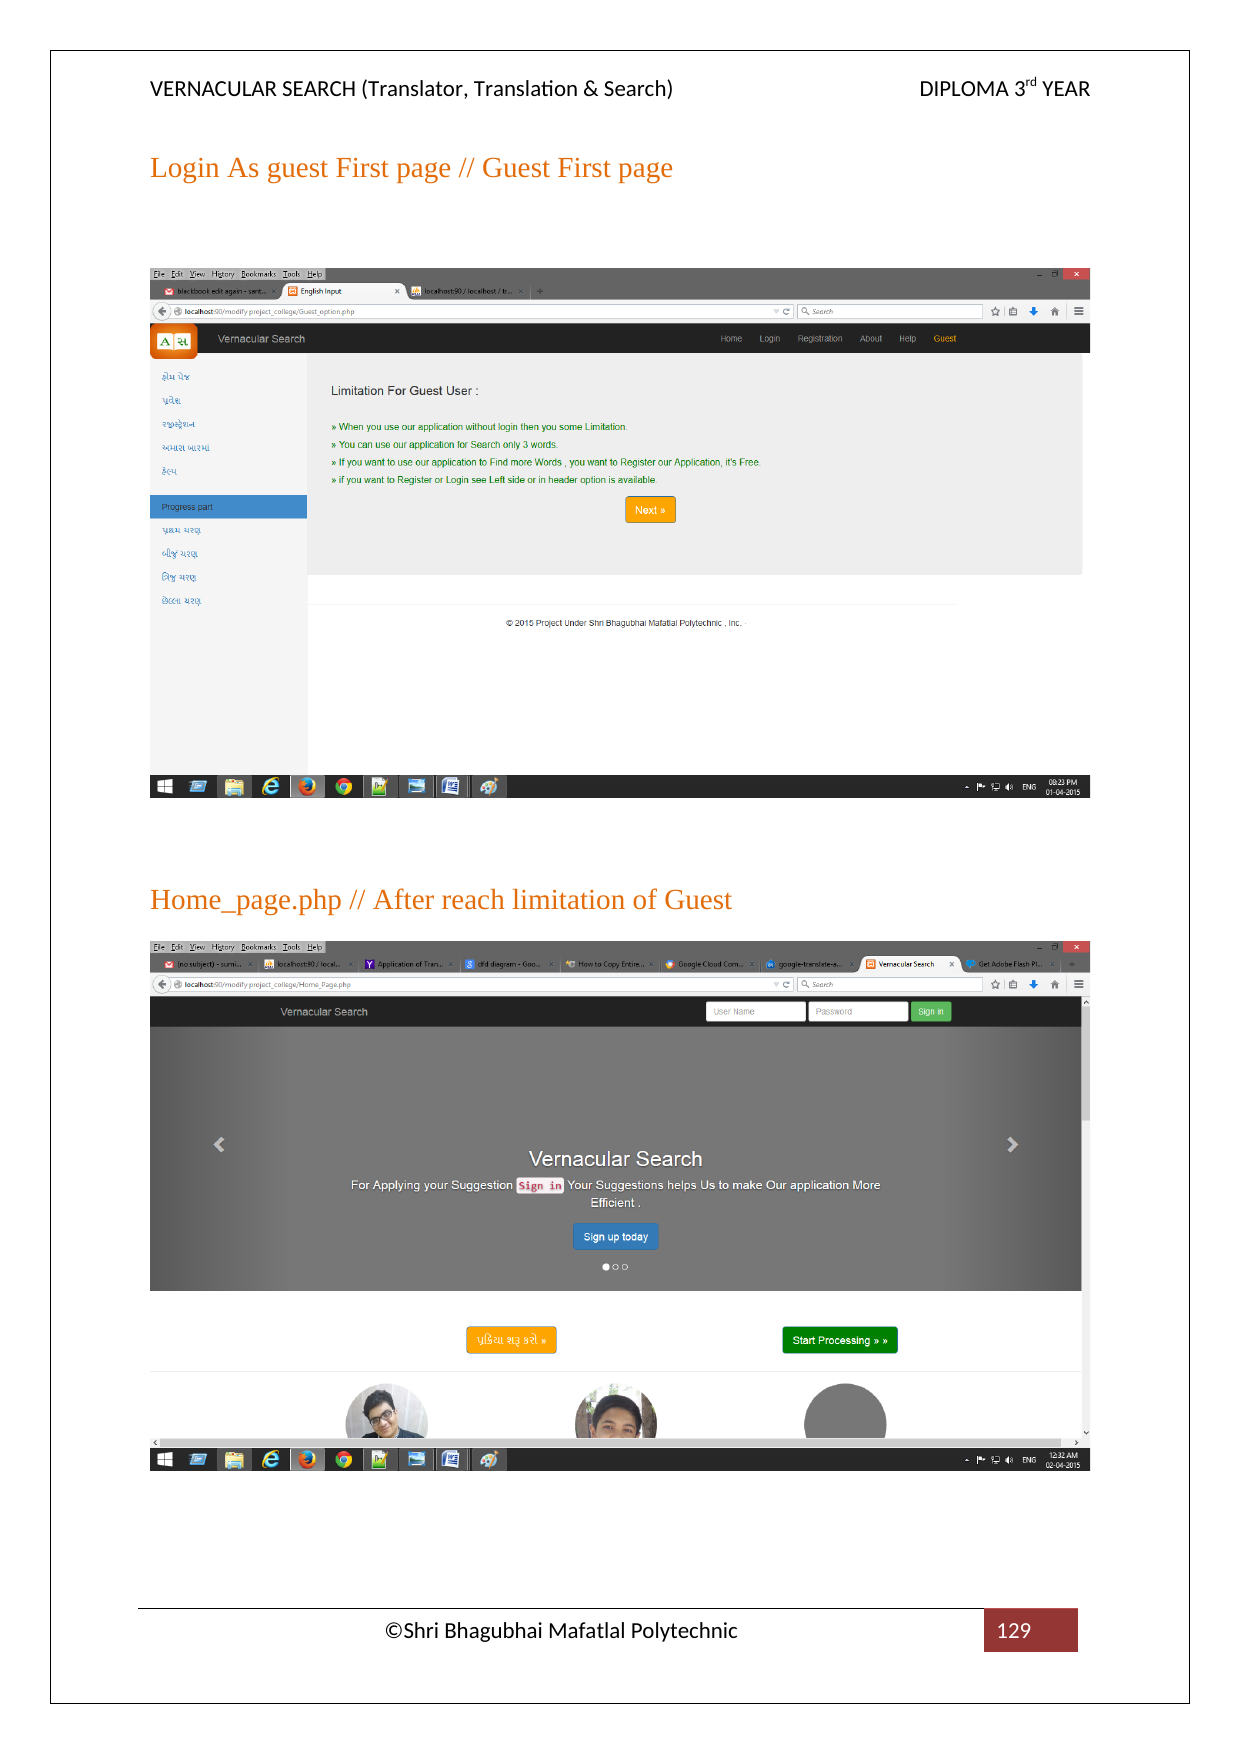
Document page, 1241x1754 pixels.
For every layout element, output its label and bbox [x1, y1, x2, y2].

picture [150, 941, 1091, 1471]
picture [150, 268, 1091, 798]
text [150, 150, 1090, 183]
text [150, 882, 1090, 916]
